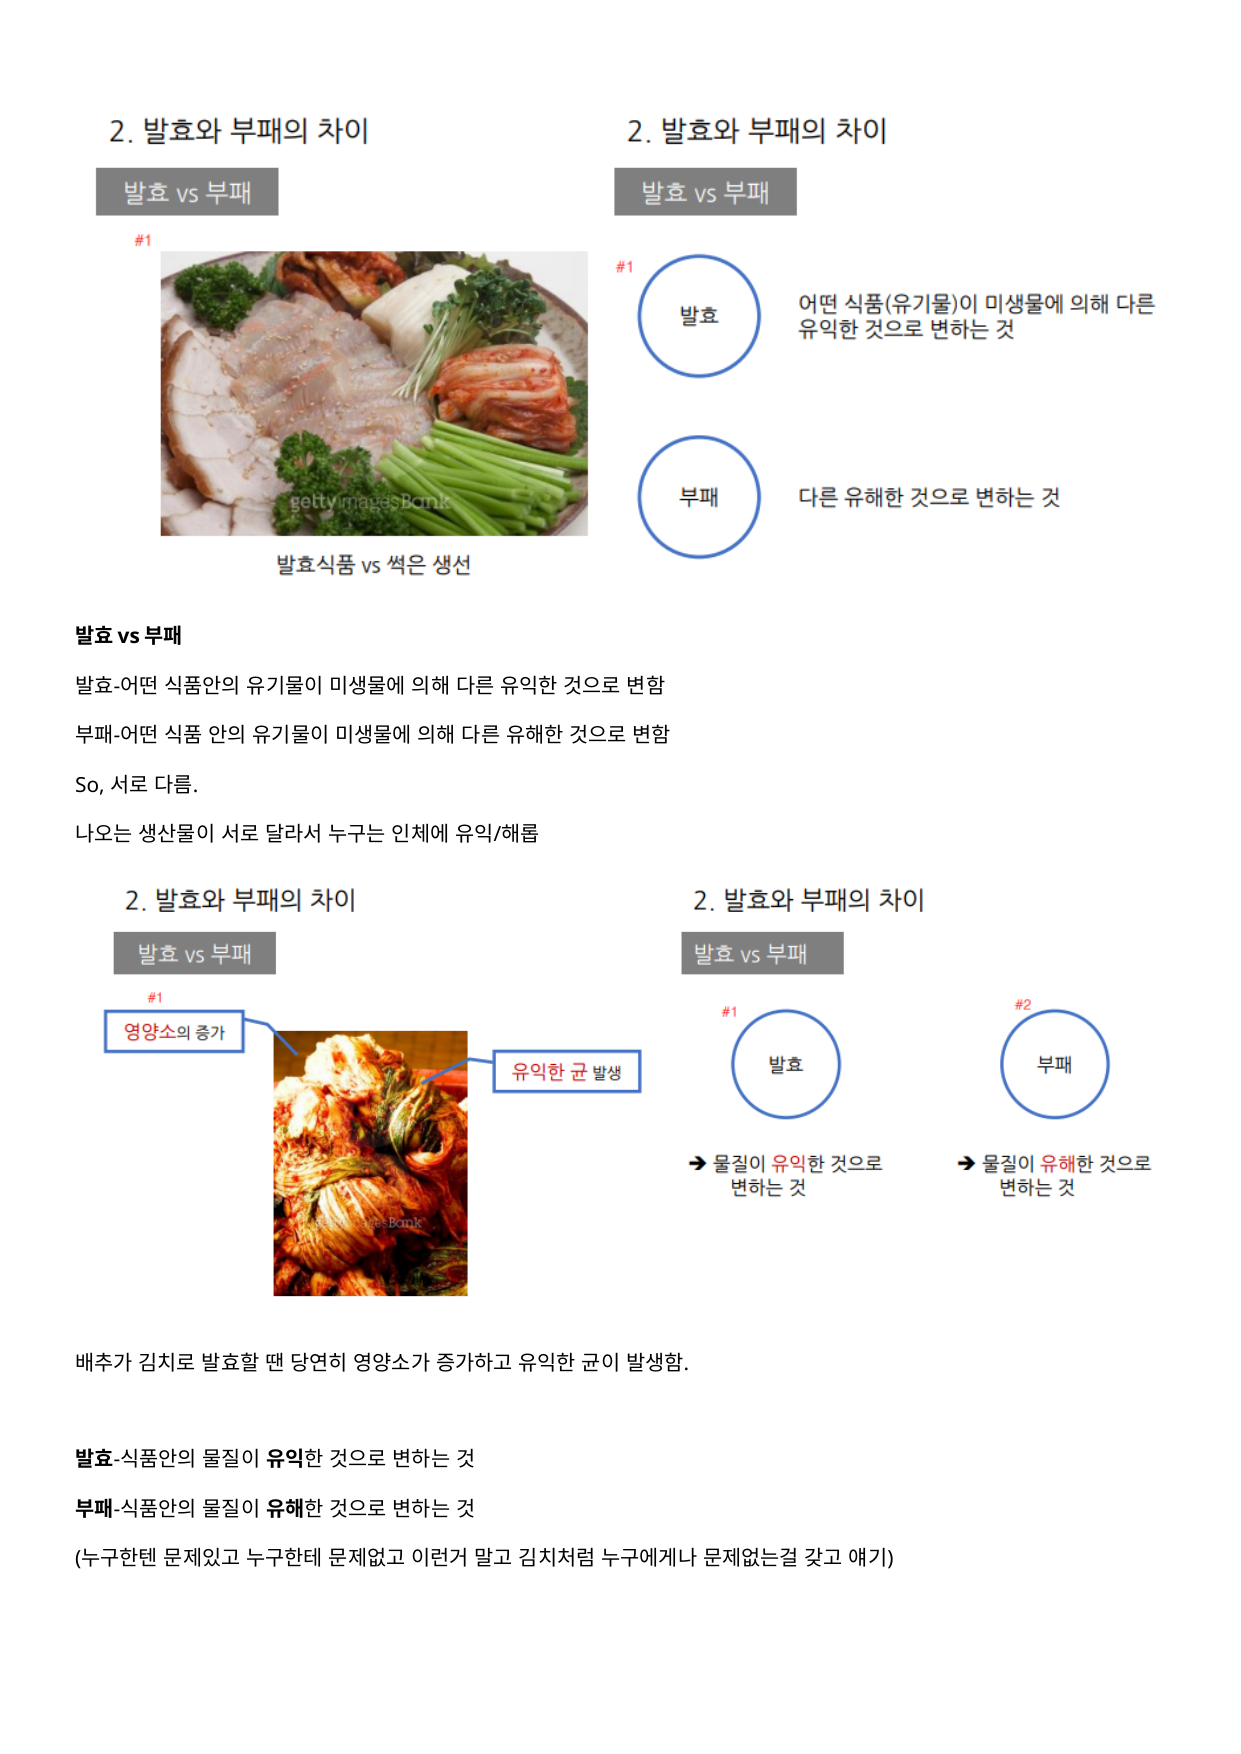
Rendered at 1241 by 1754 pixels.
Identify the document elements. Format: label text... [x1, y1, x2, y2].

text 부패-식품안의 물질이 유해한 것으로 변하는 것 [75, 1492, 1165, 1522]
text (누구한텐 문제있고 누구한테 문제없고 이런거 말고 김치처럼 누구에게나 문제없는걸 갖고 얘기) [75, 1541, 1165, 1572]
picture [75, 866, 1166, 1328]
text 부패-어떤 식품 안의 유기물이 미생물에 의해 다른 유해한 것으로 변함 [75, 718, 1165, 749]
text 배추가 김치로 발효할 땐 당연히 영양소가 증가하고 유익한 균이 발생함. [75, 1346, 1165, 1376]
text 발효vs부패 [75, 620, 1165, 650]
picture [75, 75, 1166, 601]
text So, 서로 다름. [75, 768, 1165, 798]
text 발효-식품안의 물질이 유익한 것으로 변하는 것 [75, 1443, 1165, 1473]
text 나오는 생산물이 서로 달라서 누구는 인체에 유익/해롭 [75, 817, 1165, 848]
text 발효-어떤 식품안의 유기물이 미생물에 의해 다른 유익한 것으로 변함 [75, 669, 1165, 699]
